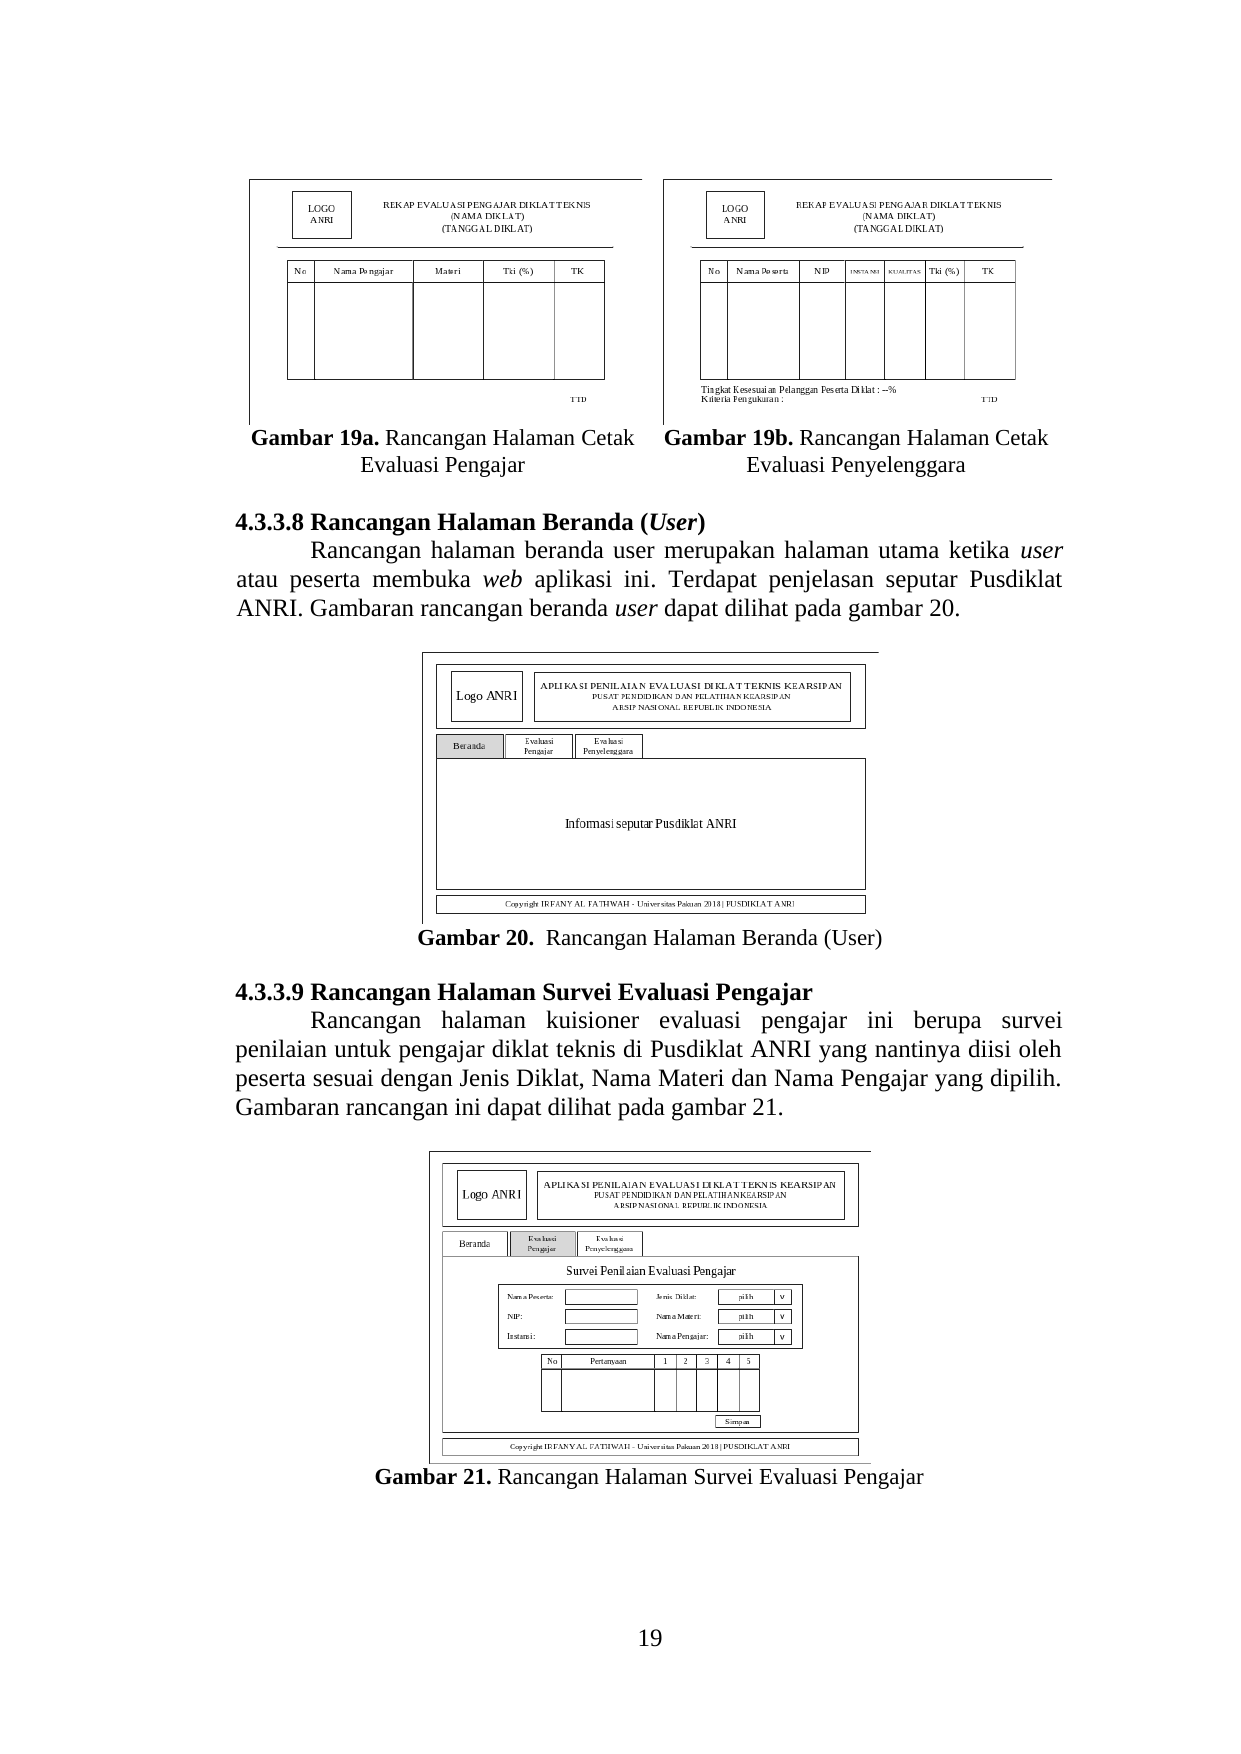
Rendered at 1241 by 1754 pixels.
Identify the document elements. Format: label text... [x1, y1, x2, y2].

table_header Gambar 19b. Rancangan Halaman Cetak Evaluasi Penyelenggara [649, 425, 1063, 478]
subtitle Rancangan Halaman Survei Evaluasi Pengajar [235, 977, 1063, 1006]
text Rancangan halaman kuisioner evaluasi pengajar ini berupa survei penilaian untuk pengajar diklat teknis di Pusdiklat ANRI yang nantinya diisi oleh peserta sesuai dengan Jenis Diklat, Nama Materi dan Nama Pengajar yang dipilih. Gambaran rancangan ini dapat dilihat pada gambar 21. [235, 1006, 1063, 1121]
subtitle Rancangan Halaman Beranda (User) [235, 507, 1063, 535]
text Rancangan halaman beranda user merupakan halaman utama ketika user atau peserta membuka web aplikasi ini. Terdapat penjelasan seputar Pusdiklat ANRI. Gambaran rancangan beranda user dapat dilihat pada gambar 20. [236, 535, 1063, 622]
table_header Gambar 19a. Rancangan Halaman Cetak Evaluasi Pengajar [236, 425, 649, 478]
text Gambar 20. Rancangan Halaman Beranda (User) [236, 650, 1063, 950]
text Gambar 21. Rancangan Halaman Survei Evaluasi Pengajar [235, 1149, 1063, 1490]
